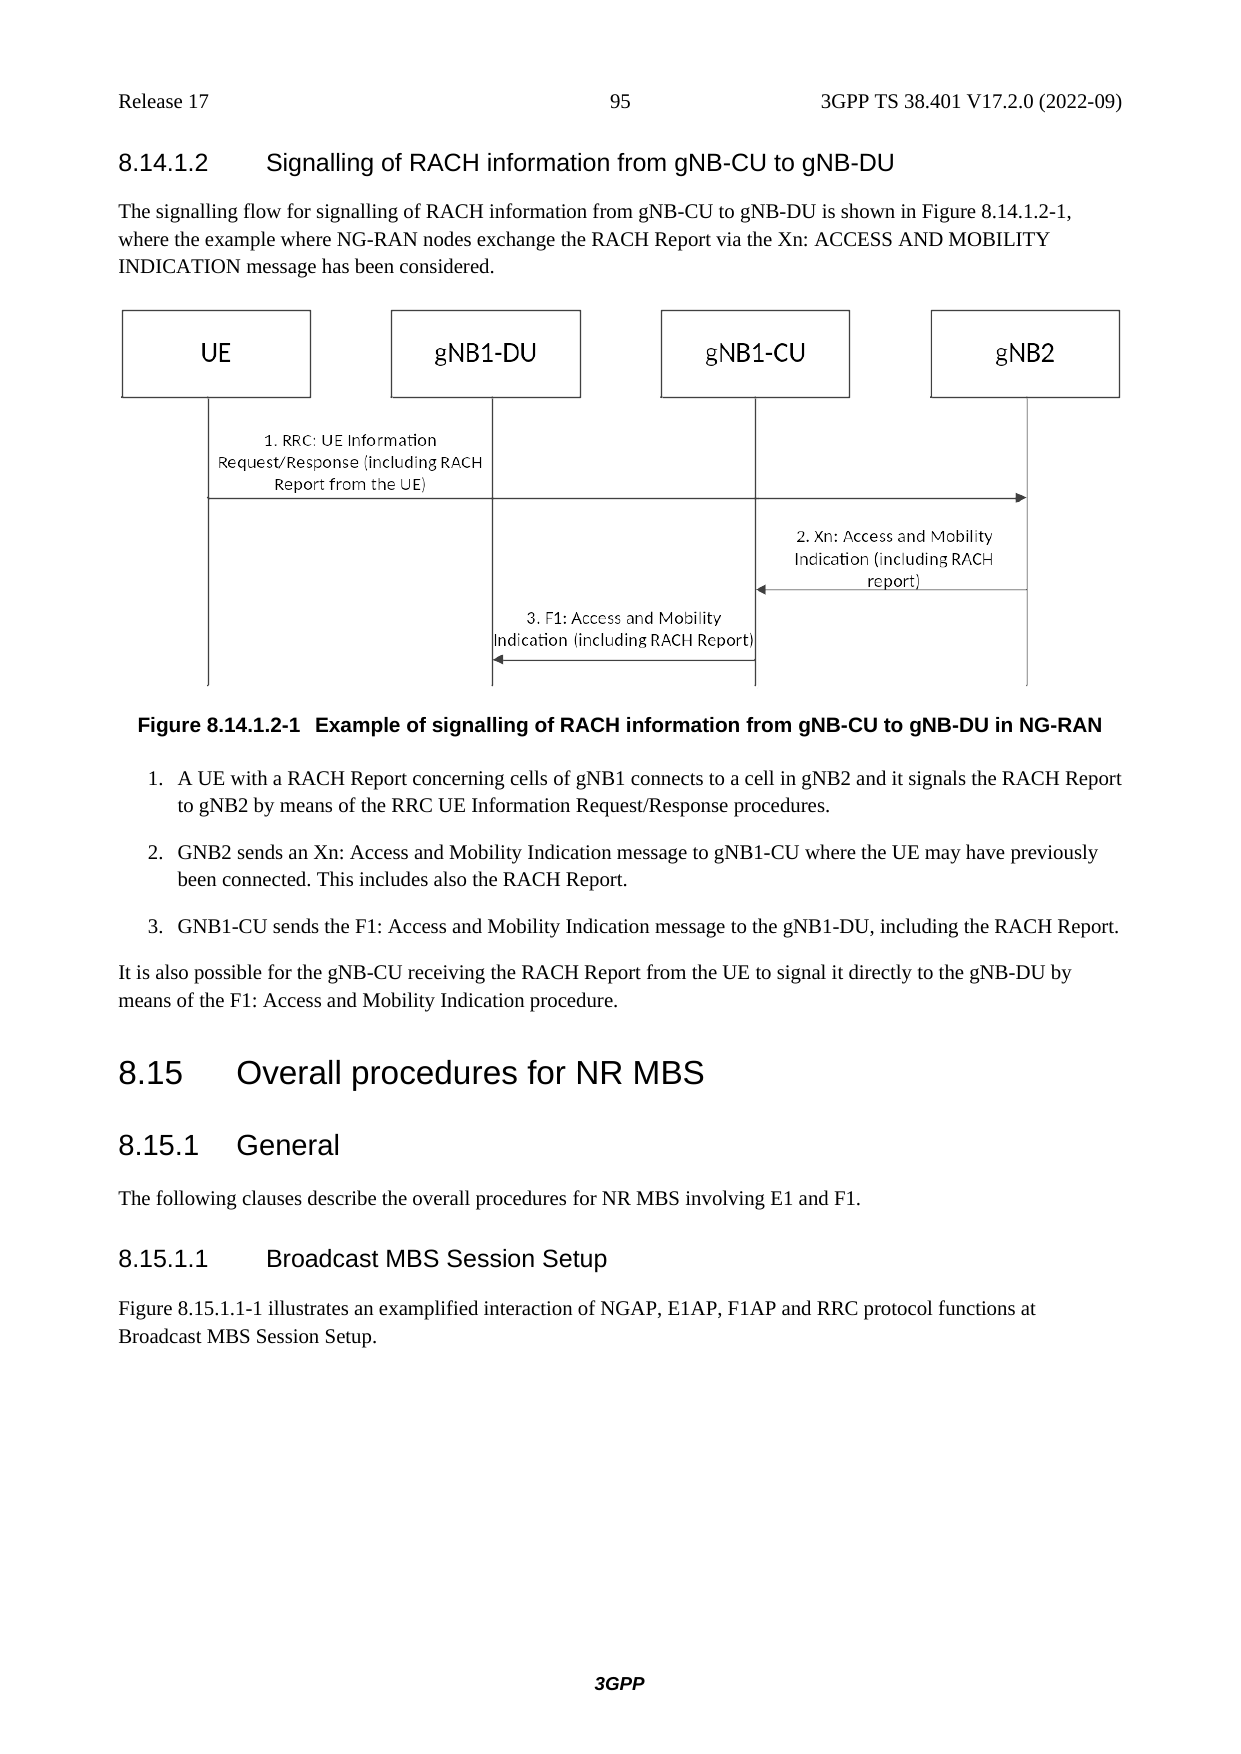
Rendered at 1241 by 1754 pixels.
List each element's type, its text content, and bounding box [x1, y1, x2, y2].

text The following clauses describe the overall procedures for NR MBS involving E1 and F1. [118, 1186, 1122, 1209]
text 3. GNB1-CU sends the F1: Access and Mobility Indication message to the gNB1-DU, including the RACH Report. [148, 914, 1122, 938]
text 2. GNB2 sends an Xn: Access and Mobility Indication message to gNB1-CU where the UE may have previously been connected. This includes also the RACH Report. [148, 840, 1122, 891]
text The signalling flow for signalling of RACH information from gNB-CU to gNB-DU is shown in Figure 8.14.1.2-1, where the example where NG-RAN nodes exchange the RACH Report via the Xn: ACCESS AND MOBILITY INDICATION message has been considered. [118, 199, 1122, 278]
subtitle 8.15.1.1 Broadcast MBS Session Setup [118, 1244, 1122, 1273]
text Figure 8.15.1.1-1 illustrates an examplified interaction of NGAP, E1AP, F1AP and RRC protocol functions at Broadcast MBS Session Setup. [118, 1296, 1122, 1348]
subtitle 8.15.1 General [118, 1128, 1122, 1162]
text Figure 8.14.1.2-1 Example of signalling of RACH information from gNB-CU to gNB-DU in NG-RAN [118, 713, 1122, 737]
text 1. A UE with a RACH Report concerning cells of gNB1 connects to a cell in gNB2 and it signals the RACH Report to gNB2 by means of the RRC UE Information Request/Response procedures. [148, 766, 1122, 817]
subtitle 8.15 Overall procedures for NR MBS [118, 1053, 1122, 1091]
subtitle 8.14.1.2 Signalling of RACH information from gNB-CU to gNB-DU [118, 147, 1122, 176]
text It is also possible for the gNB-CU receiving the RACH Report from the UE to signal it directly to the gNB-DU by means of the F1: Access and Mobility Indication procedure. [118, 960, 1122, 1012]
